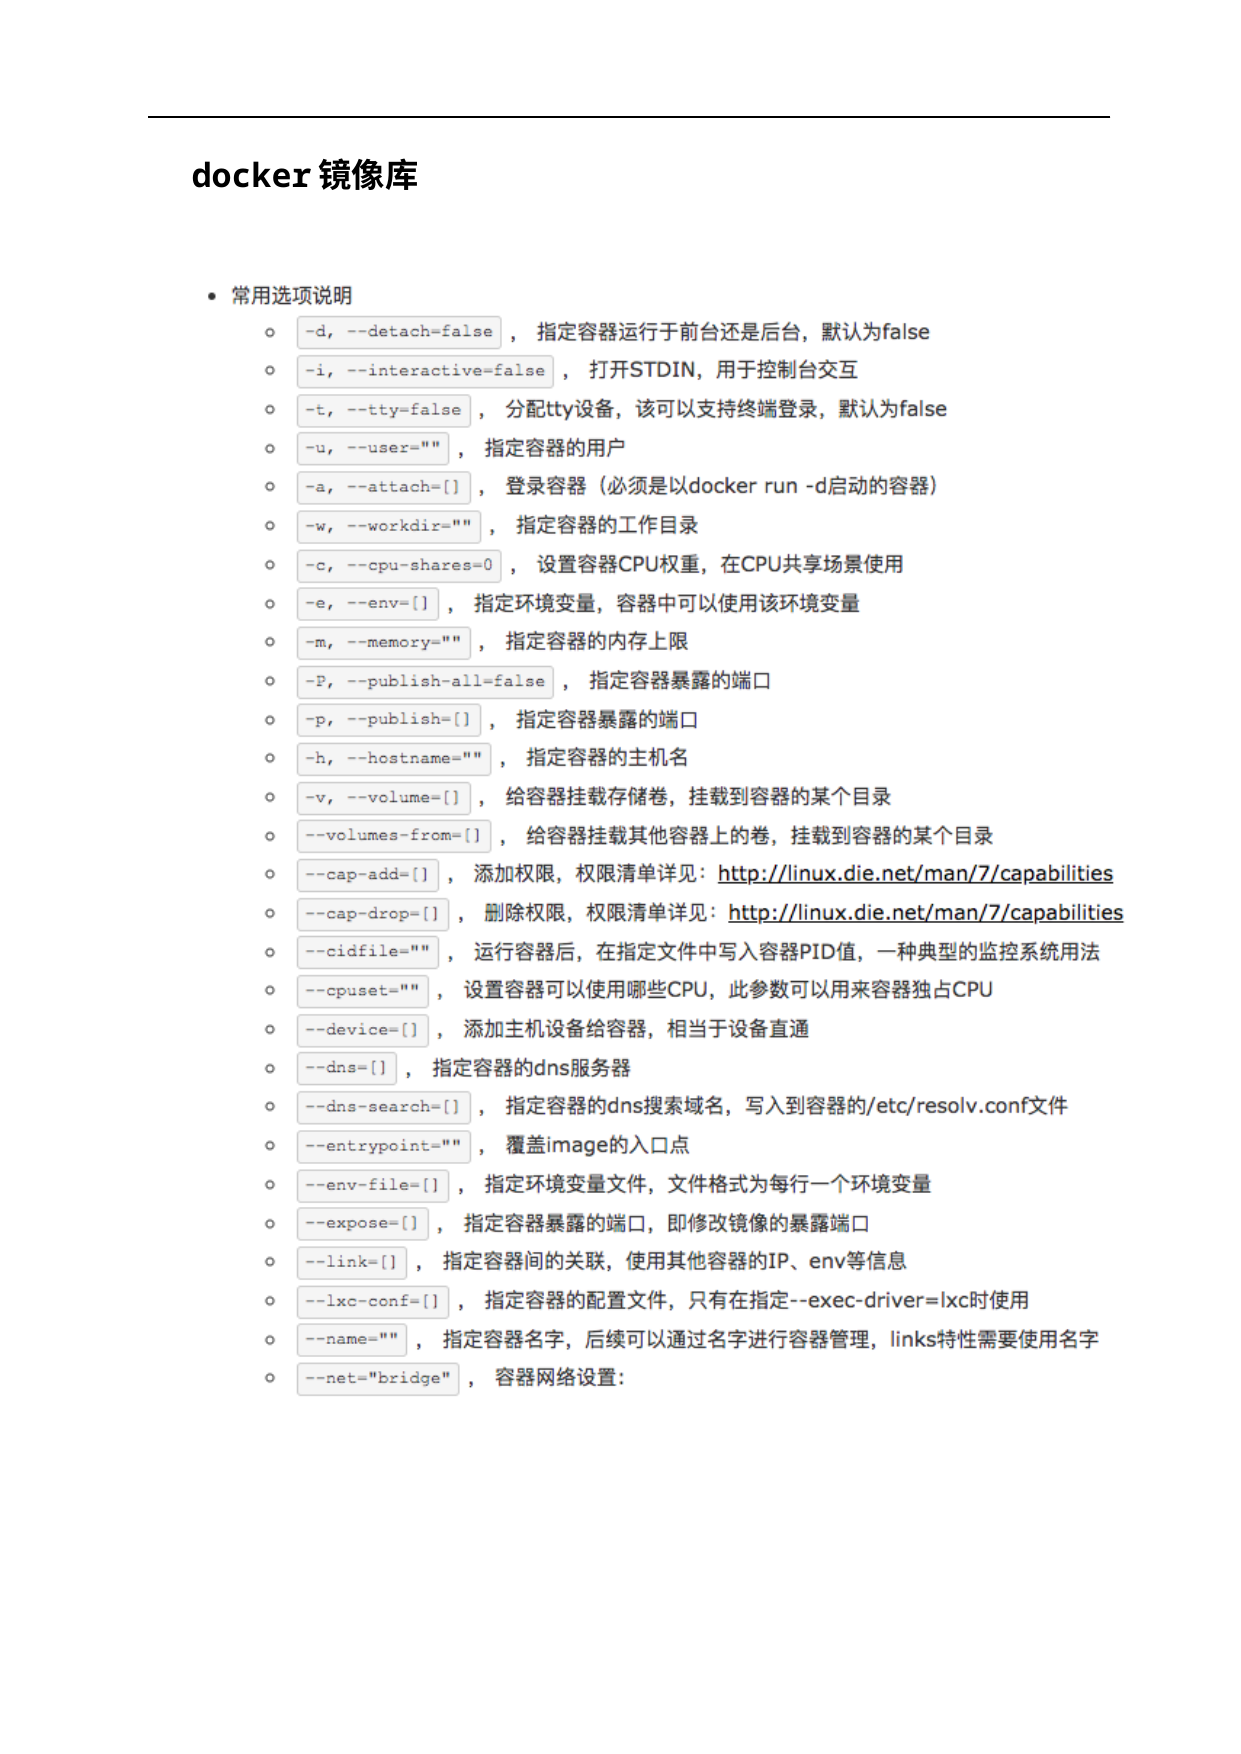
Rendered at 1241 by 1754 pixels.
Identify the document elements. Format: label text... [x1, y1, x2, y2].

picture [191, 274, 1128, 1402]
subtitle docker镜像库 [148, 140, 1110, 205]
